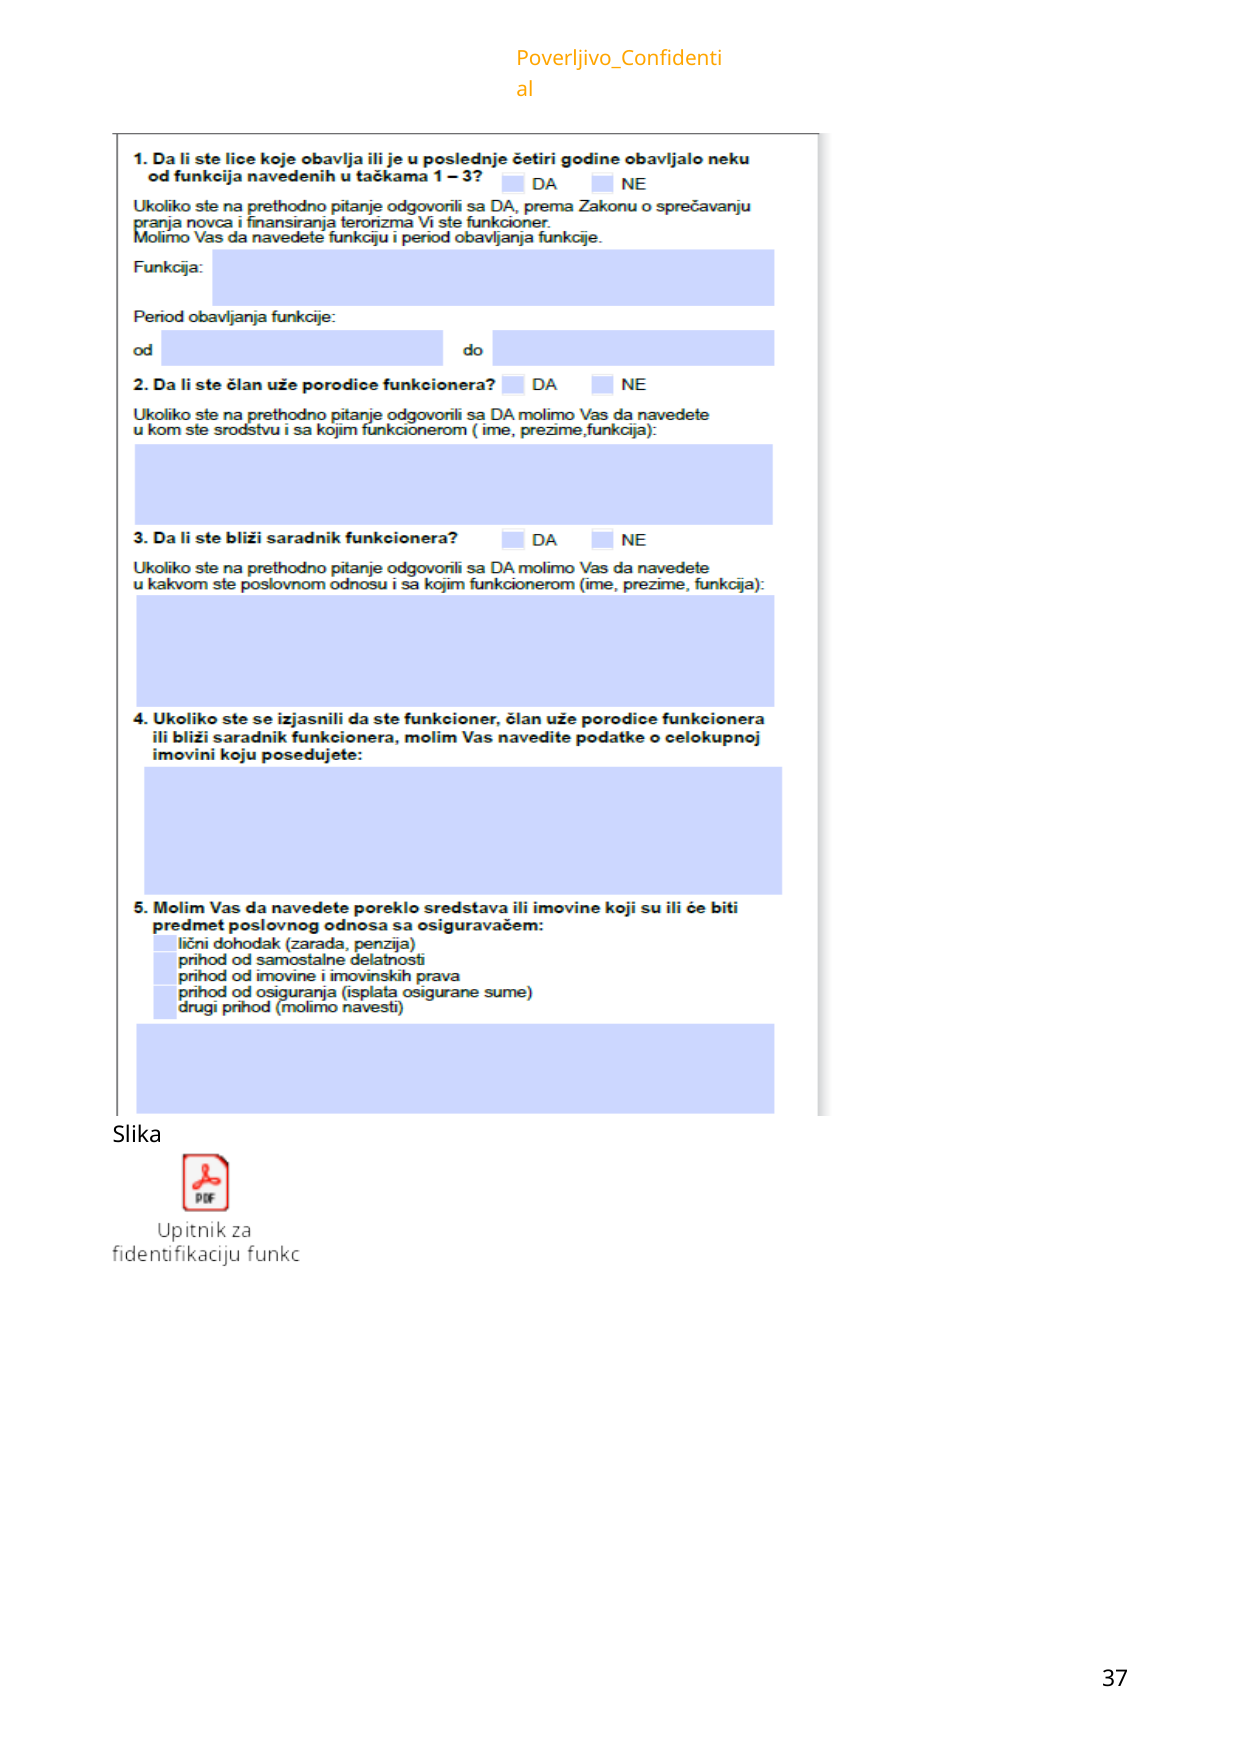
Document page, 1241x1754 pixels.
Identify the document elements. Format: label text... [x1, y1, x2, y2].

picture [112, 132, 834, 1116]
text Slika [112, 1118, 1128, 1149]
